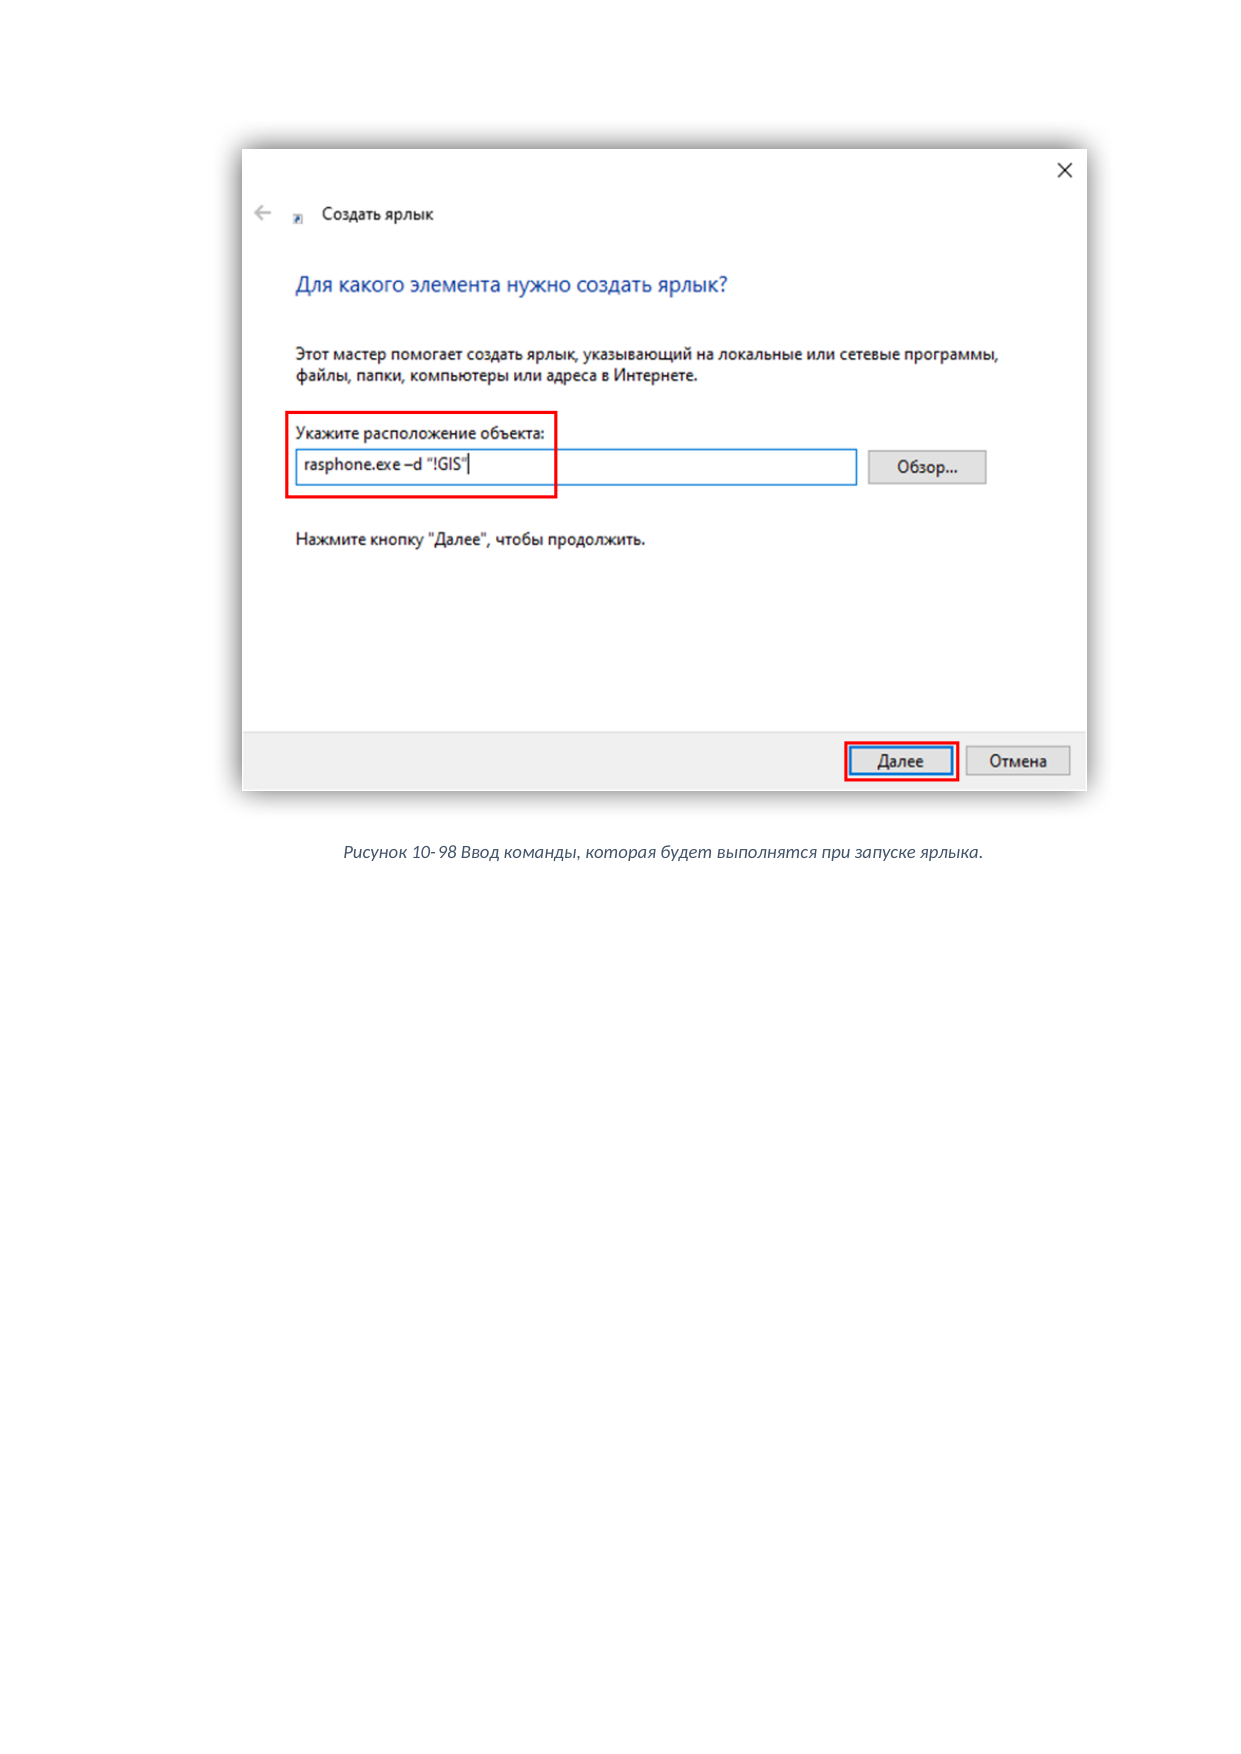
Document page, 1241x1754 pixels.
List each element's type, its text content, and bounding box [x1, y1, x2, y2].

picture [242, 149, 1087, 791]
